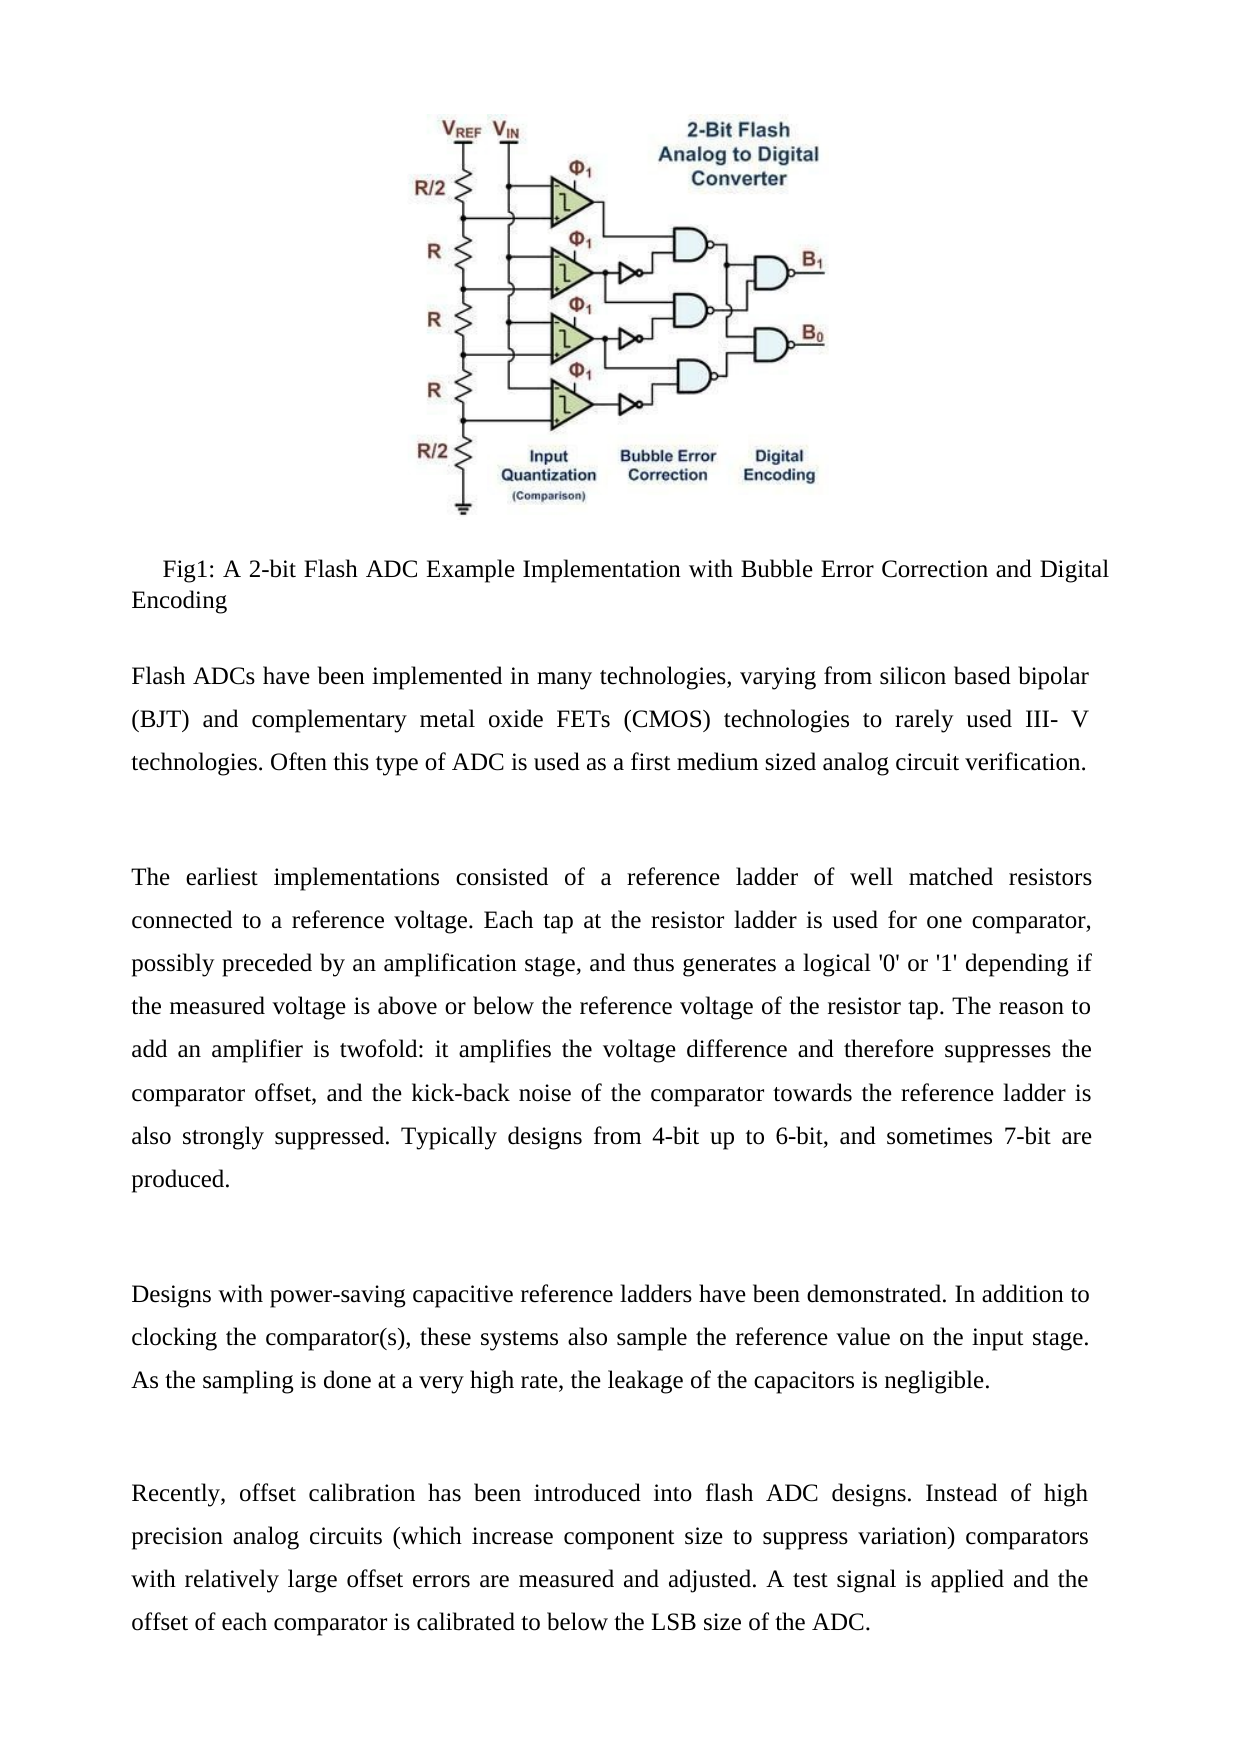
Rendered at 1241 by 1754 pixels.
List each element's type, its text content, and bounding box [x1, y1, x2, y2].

text The earliest implementations consisted of a reference ladder of well matched resistors connected to a reference voltage. Each tap at the resistor ladder is used for one comparator, possibly preceded by an amplification stage, and thus generates a logical '0' or '1' depending if the measured voltage is above or below the reference voltage of the resistor tap. The reason to add an amplifier is twofold: it amplifies the voltage difference and therefore suppresses the comparator offset, and the kick-back noise of the comparator towards the reference ladder is also strongly suppressed. Typically designs from 4-bit up to 6-bit, and sometimes 7-bit are produced. [131, 862, 1093, 1193]
text Recently, offset calibration has been introduced into flash ADC designs. Instead of high precision analog circuits (which increase component size to suppress variation) comparators with relatively large offset errors are measured and adjusted. A test signal is applied and the offset of each comparator is calibrated to below the LSB size of the ADC. [131, 1478, 1090, 1636]
text Designs with power-saving capacitive reference ladders have been demonstrated. In addition to clocking the comparator(s), these systems also sample the reference value on the input stage. As the sampling is done at a very high rate, the leakage of the capacitors is negligible. [131, 1279, 1091, 1394]
text Flash ADCs have been implemented in many technologies, varying from silicon based bipolar (BJT) and complementary metal oxide FETs (CMOS) technologies to rarely used III- V technologies. Often this type of ADC is used as a first medium sized analog circuit verification. [131, 661, 1091, 776]
text Fig1: A 2-bit Flash ADC Example Implementation with Bubble Error Correction and Digital Encoding [131, 554, 1111, 614]
picture [407, 114, 830, 520]
